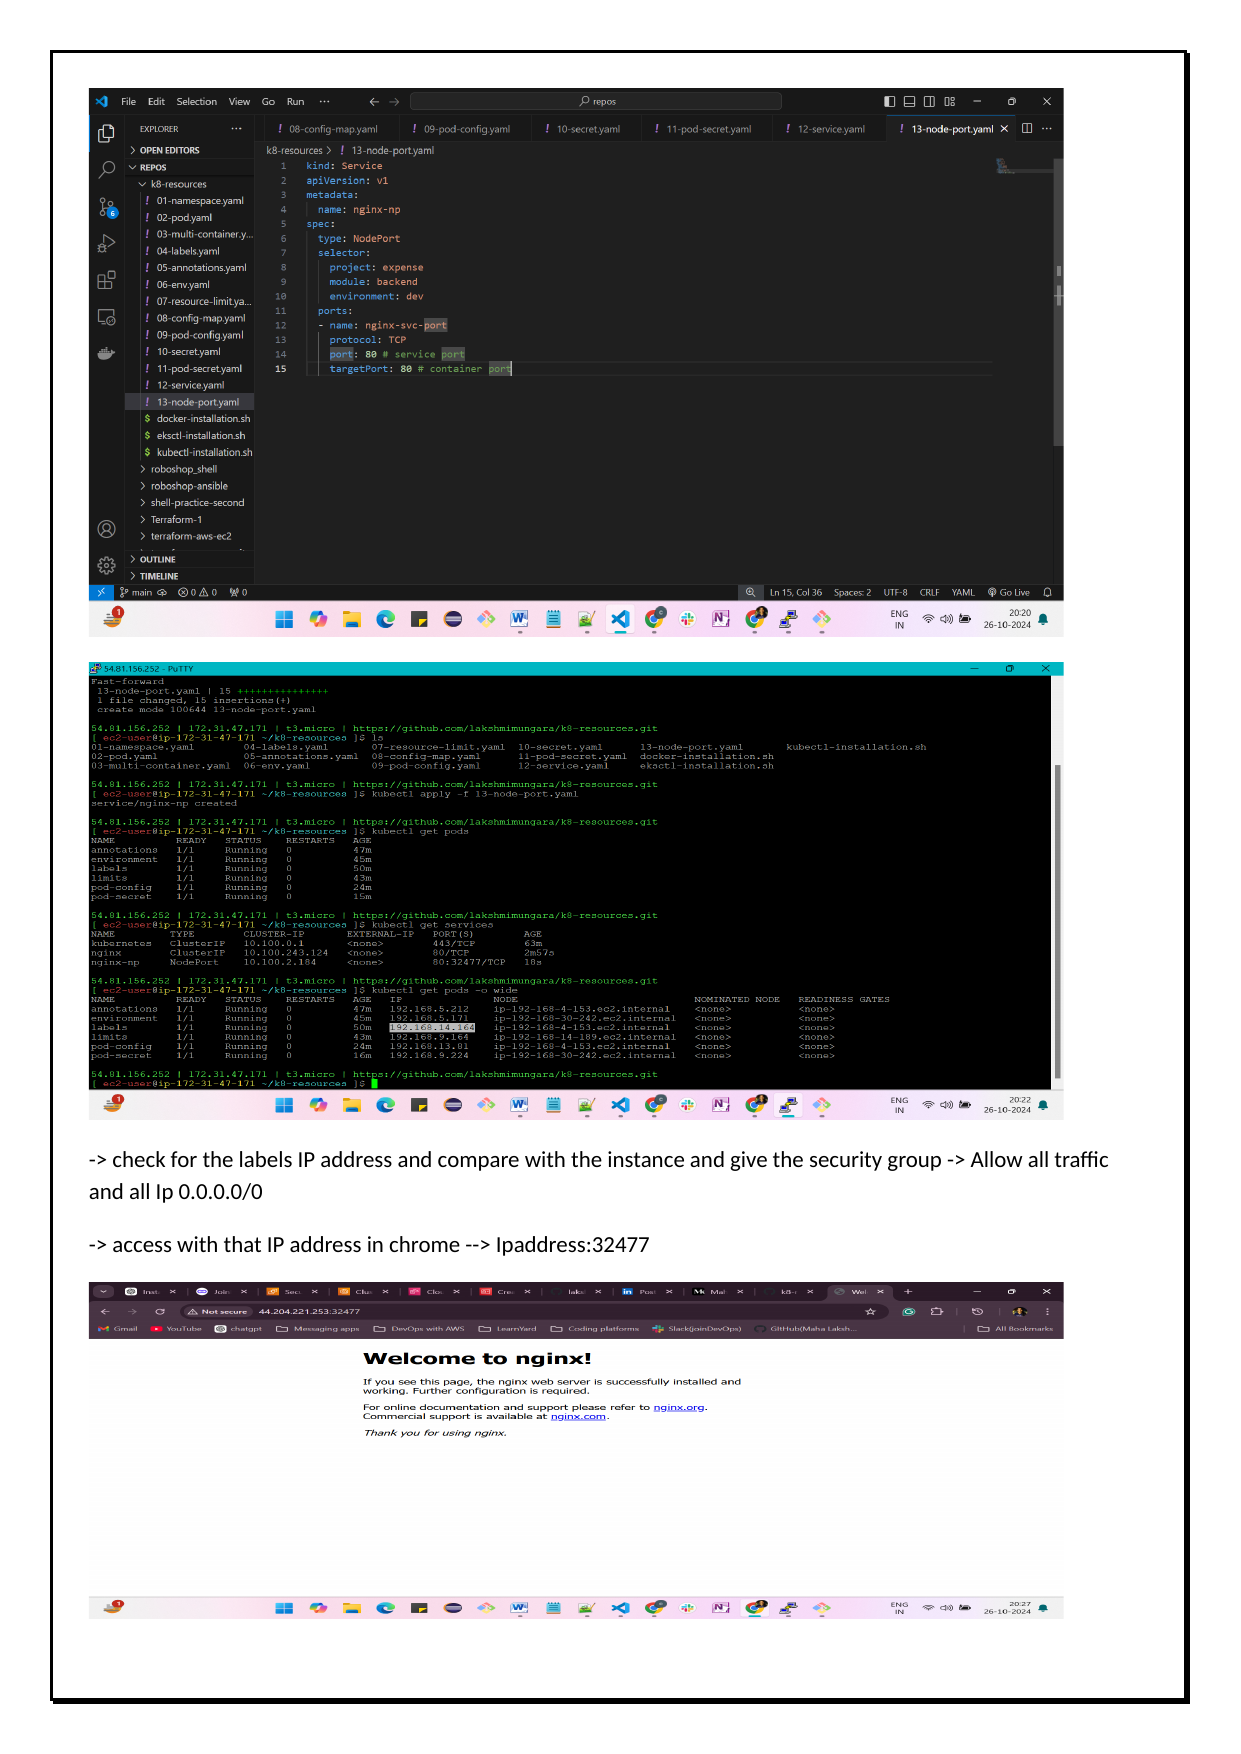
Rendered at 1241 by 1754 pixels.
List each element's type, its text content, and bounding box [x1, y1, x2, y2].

picture [88, 1282, 1064, 1619]
text -> check for the labels IP address and compare with the instance and give the security group -> Allow all traffic and all Ip 0.0.0.0/0 [89, 1145, 1148, 1205]
text -> access with that IP address in chrome --> Ipaddress:32477 [89, 1230, 1148, 1258]
picture [88, 88, 1064, 637]
picture [88, 662, 1064, 1120]
